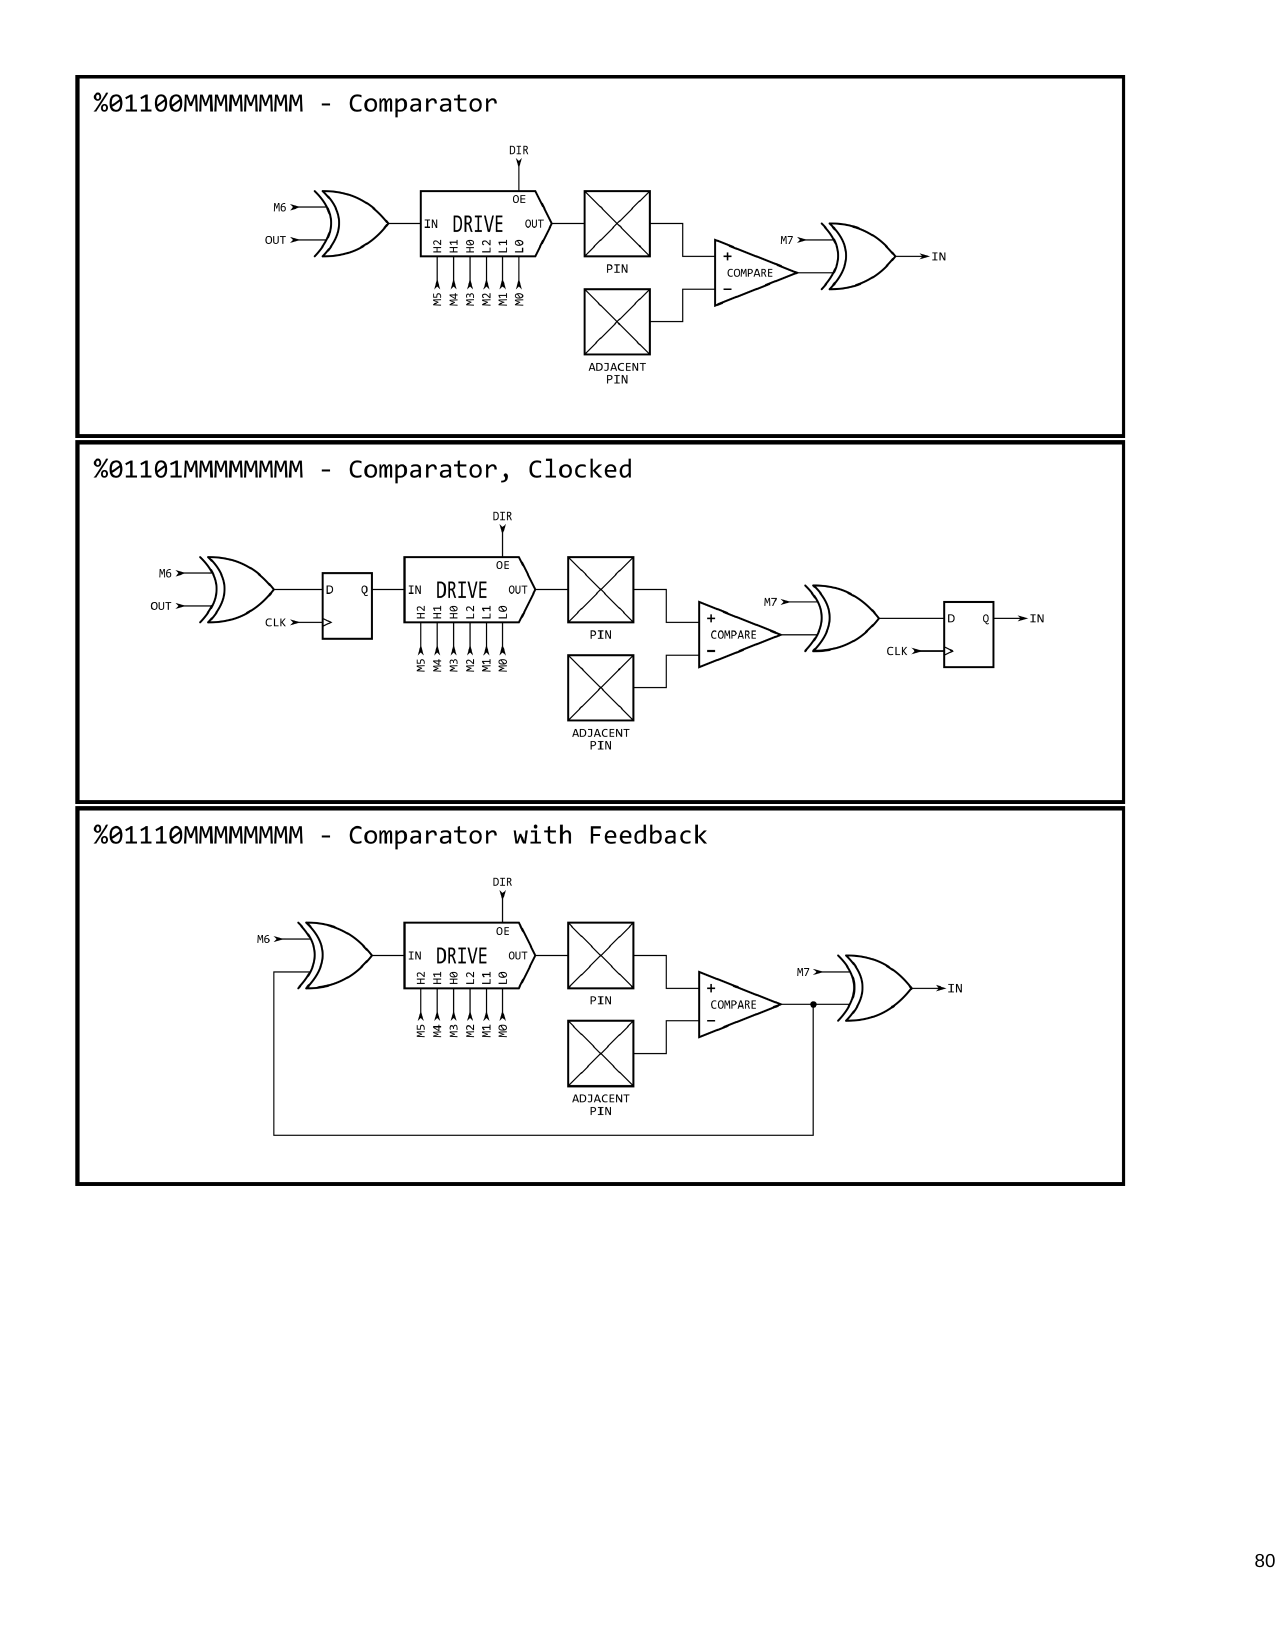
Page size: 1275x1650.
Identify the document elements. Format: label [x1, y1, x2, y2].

picture [75, 440, 1125, 804]
picture [75, 806, 1125, 1186]
picture [75, 75, 1125, 438]
